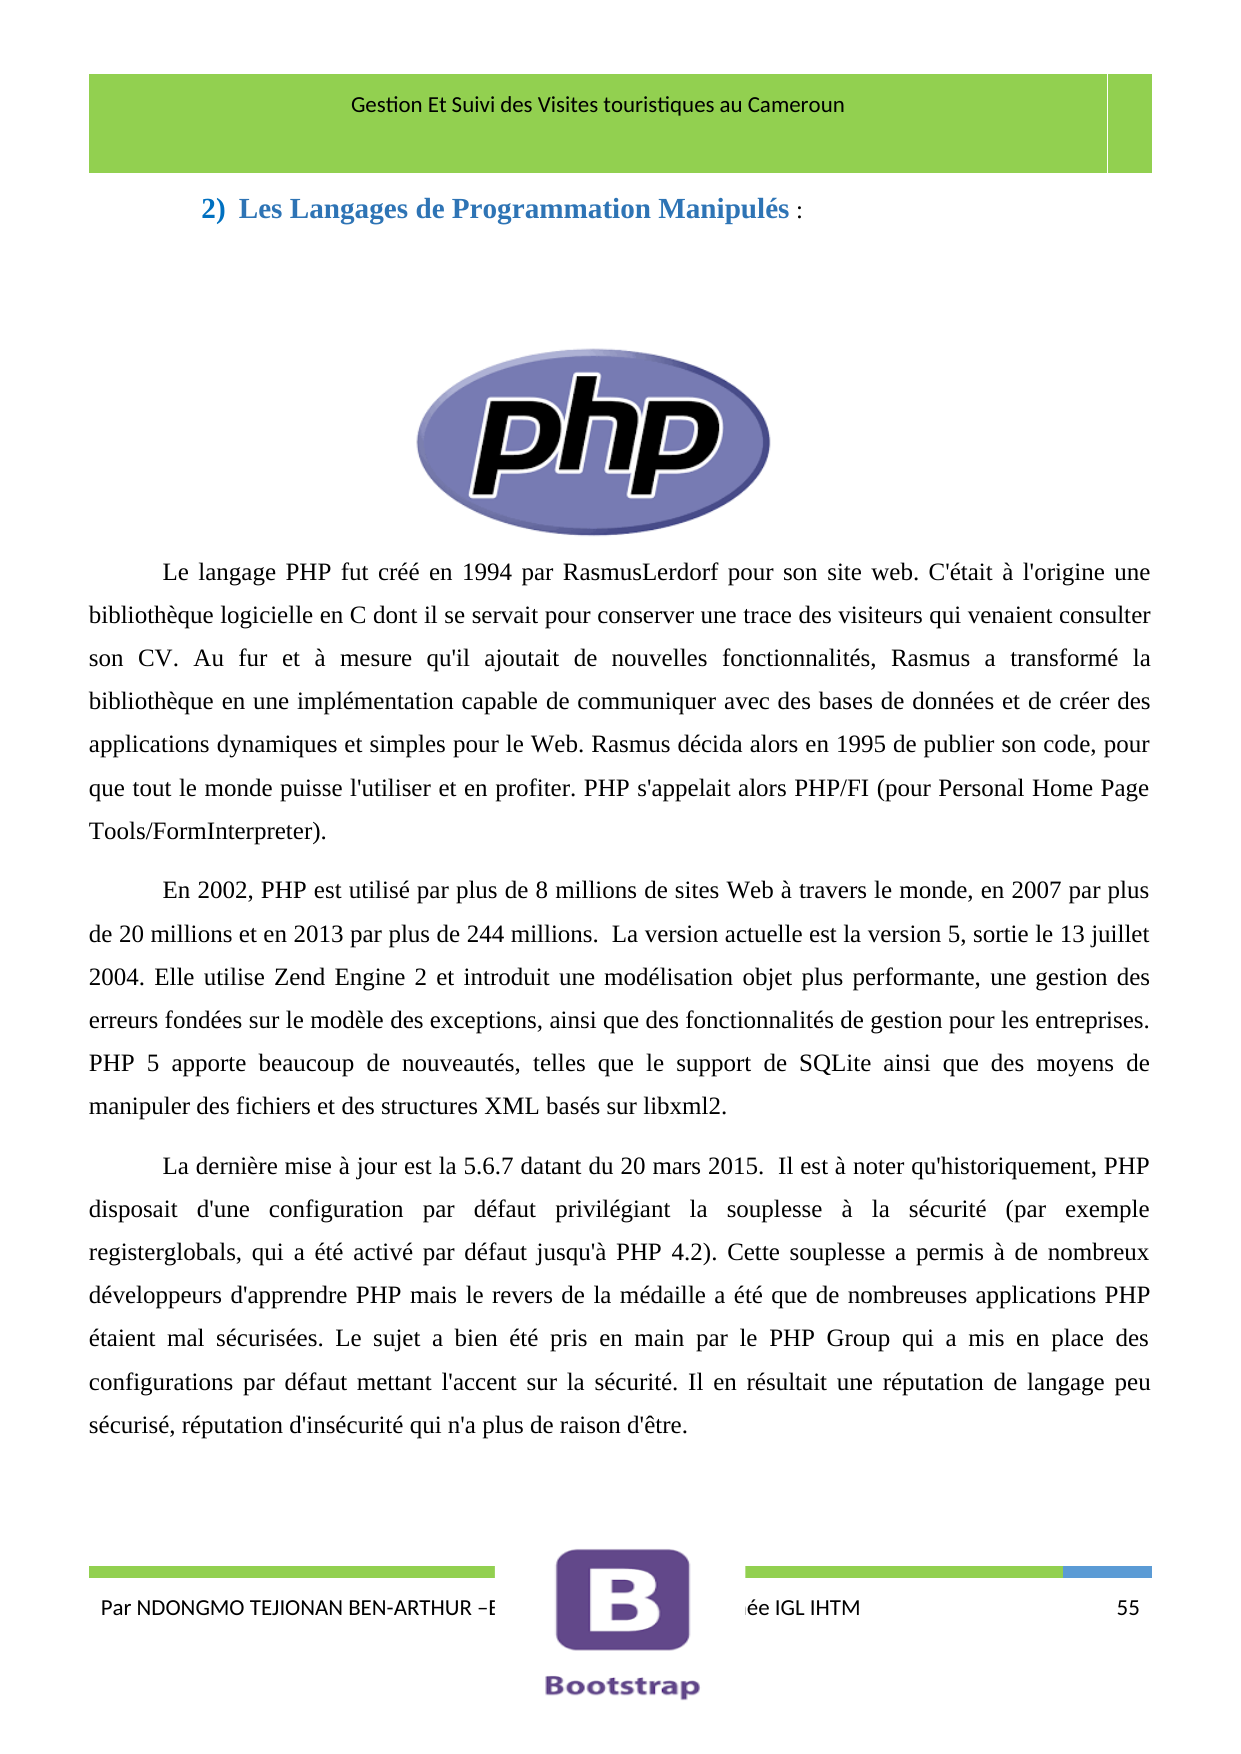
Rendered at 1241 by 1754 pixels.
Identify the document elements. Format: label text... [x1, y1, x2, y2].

list Les Langages de Programmation Manipulés : [201, 191, 1152, 224]
text En 2002, PHP est utilisé par plus de 8 millions de sites Web à travers le monde, en 2007 par plus de 20 millions et en 2013 par plus de 244 millions. La version actuelle est la version 5, sortie le 13 juillet 2004. Elle utilise Zend Engine 2 et introduit une modélisation objet plus performante, une gestion des erreurs fondées sur le modèle des exceptions, ainsi que des fonctionnalités de gestion pour les entreprises. PHP 5 apporte beaucoup de nouveautés, telles que le support de SQLite ainsi que des moyens de manipuler des fichiers et des structures XML basés sur libxml2. [89, 876, 1152, 1120]
text La dernière mise à jour est la 5.6.7 datant du 20 mars 2015. Il est à noter qu'historiquement, PHP disposait d'une configuration par défaut privilégiant la souplesse à la sécurité (par exemple registerglobals, qui a été activé par défaut jusqu'à PHP 4.2). Cette souplesse a permis à de nombreux développeurs d'apprendre PHP mais le revers de la médaille a été que de nombreuses applications PHP étaient mal sécurisées. Le sujet a bien été pris en main par le PHP Group qui a mis en place des configurations par défaut mettant l'accent sur la sécurité. Il en résultait une réputation de langage peu sécurisé, réputation d'insécurité qui n'a plus de raison d'être. [89, 1151, 1152, 1438]
picture [494, 1531, 746, 1721]
picture [412, 345, 775, 541]
text Le langage PHP fut créé en 1994 par RasmusLerdorf pour son site web. C'était à l'origine une bibliothèque logicielle en C dont il se servait pour conserver une trace des visiteurs qui venaient consulter son CV. Au fur et à mesure qu'il ajoutait de nouvelles fonctionnalités, Rasmus a transformé la bibliothèque en une implémentation capable de communiquer avec des bases de données et de créer des applications dynamiques et simples pour le Web. Rasmus décida alors en 1995 de publier son code, pour que tout le monde puisse l'utiliser et en profiter. PHP s'appelait alors PHP/FI (pour Personal Home Page Tools/FormInterpreter). [89, 557, 1152, 844]
